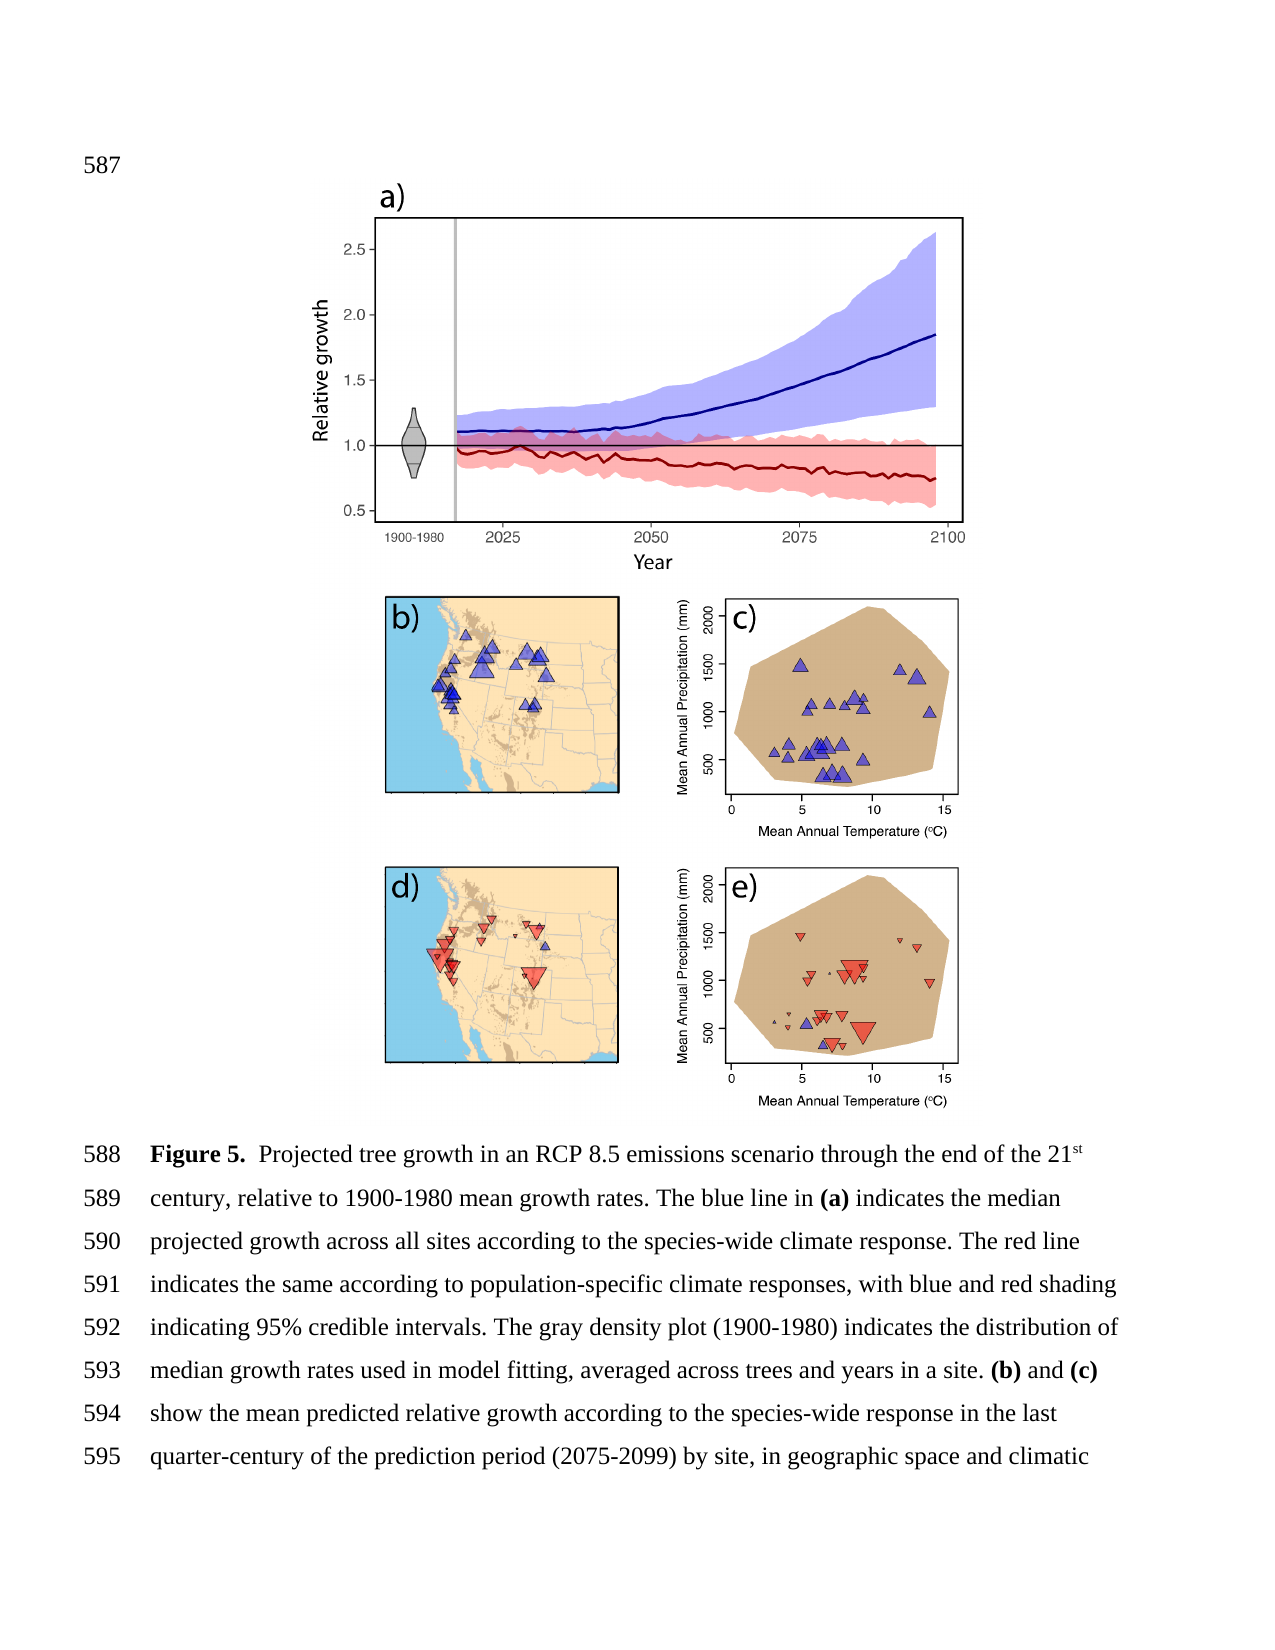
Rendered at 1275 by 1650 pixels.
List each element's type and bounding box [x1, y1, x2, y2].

text [150, 179, 1125, 1470]
picture [309, 178, 984, 1126]
